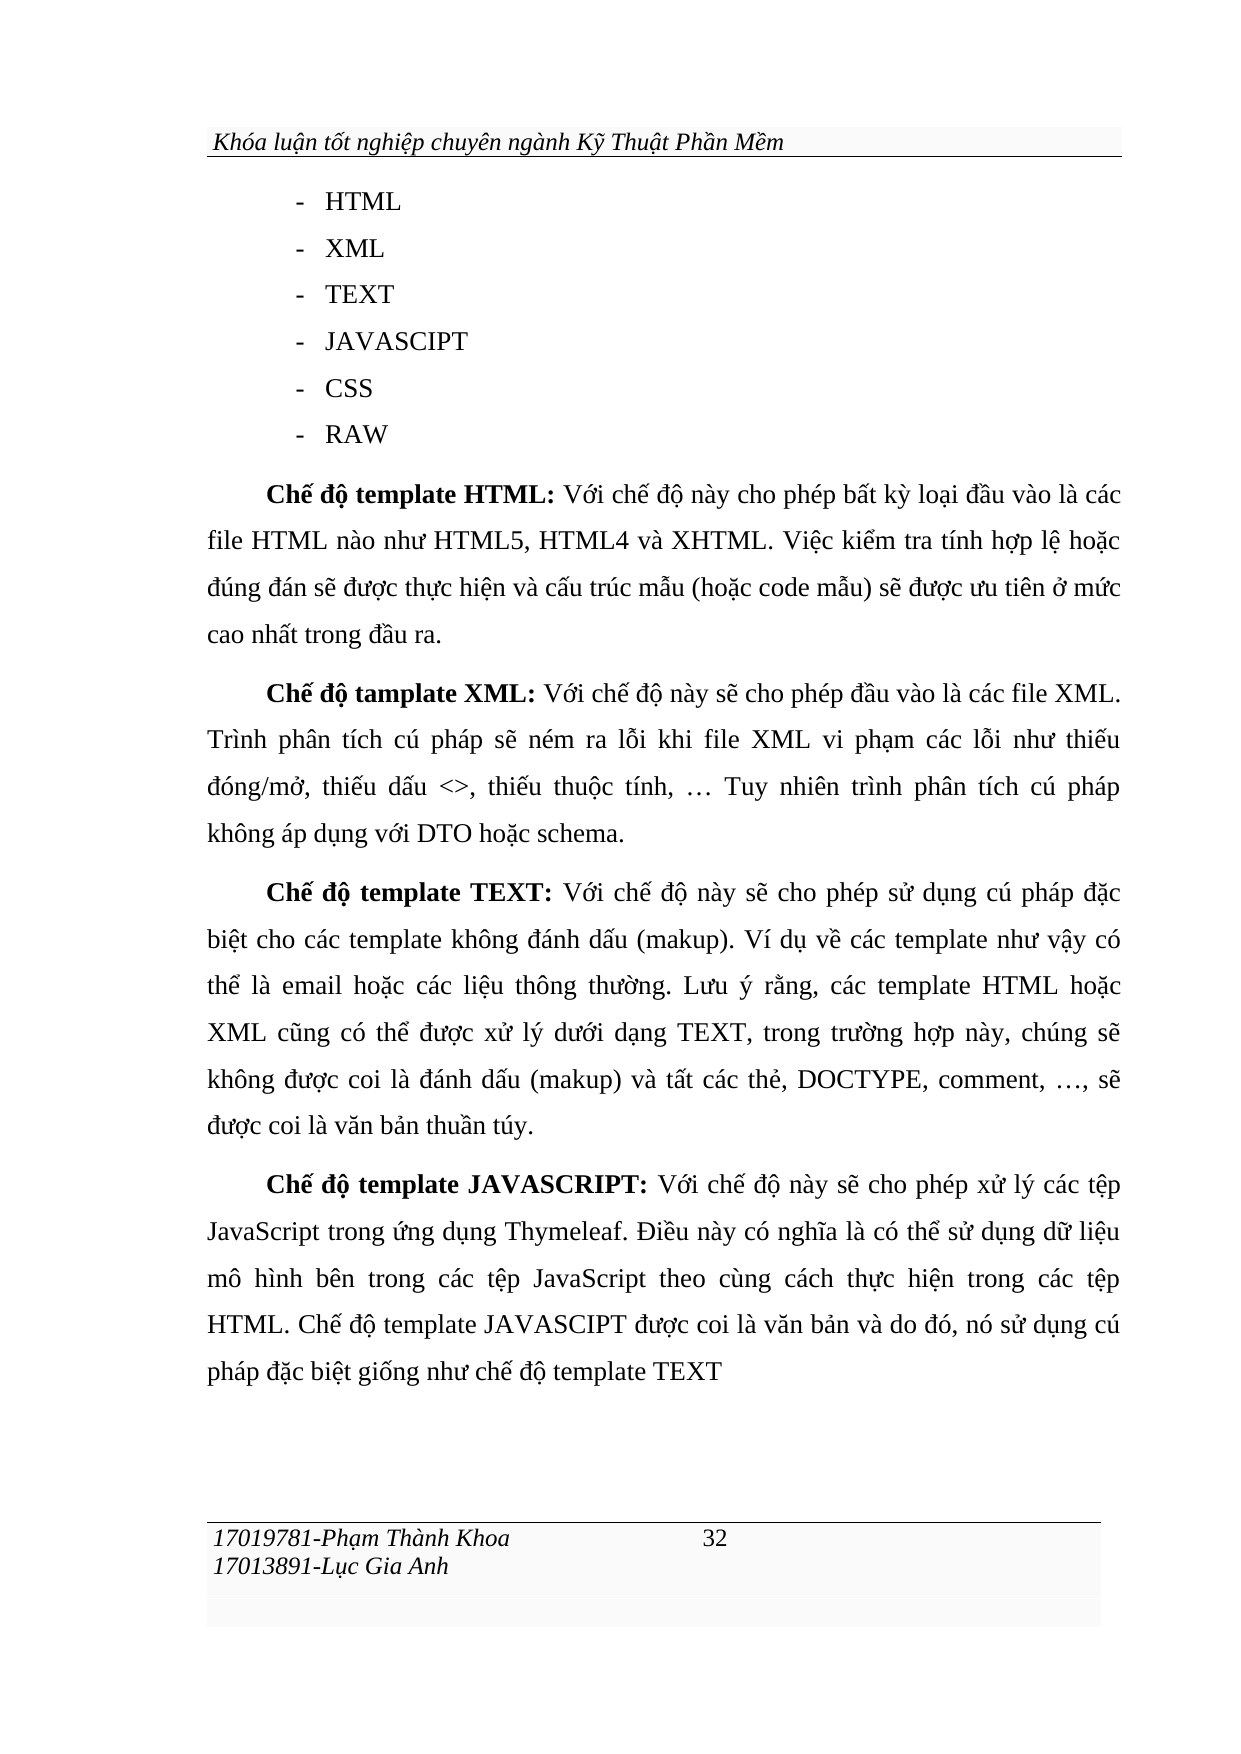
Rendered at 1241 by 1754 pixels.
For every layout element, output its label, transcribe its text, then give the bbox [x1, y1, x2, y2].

list CSS [295, 372, 1122, 403]
list TEXT [295, 279, 1122, 310]
text Chế độ template HTML: Với chế độ này cho phép bất kỳ loại đầu vào là các file HTML nào như HTML5, HTML4 và XHTML. Việc kiểm tra tính hợp lệ hoặc đúng đán sẽ được thực hiện và cấu trúc mẫu (hoặc code mẫu) sẽ được ưu tiên ở mức cao nhất trong đầu ra. [207, 478, 1122, 649]
text Chế độ template TEXT: Với chế độ này sẽ cho phép sử dụng cú pháp đặc biệt cho các template không đánh dấu (makup). Ví dụ về các template như vậy có thể là email hoặc các liệu thông thường. Lưu ý rằng, các template HTML hoặc XML cũng có thể được xử lý dưới dạng TEXT, trong trường hợp này, chúng sẽ không được coi là đánh dấu (makup) và tất các thẻ, DOCTYPE, comment, …, sẽ được coi là văn bản thuần túy. [207, 876, 1122, 1141]
list RAW [295, 419, 1122, 450]
list JAVASCIPT [295, 325, 1122, 356]
text Chế độ tamplate XML: Với chế độ này sẽ cho phép đầu vào là các file XML. Trình phân tích cú pháp sẽ ném ra lỗi khi file XML vi phạm các lỗi như thiếu đóng/mở, thiếu dấu <>, thiếu thuộc tính, … Tuy nhiên trình phân tích cú pháp không áp dụng với DTO hoặc schema. [207, 677, 1122, 848]
list HTML [295, 185, 1122, 216]
list XML [295, 232, 1122, 263]
text Chế độ template JAVASCRIPT: Với chế độ này sẽ cho phép xử lý các tệp JavaScript trong ứng dụng Thymeleaf. Điều này có nghĩa là có thể sử dụng dữ liệu mô hình bên trong các tệp JavaScript theo cùng cách thực hiện trong các tệp HTML. Chế độ template JAVASCIPT được coi là văn bản và do đó, nó sử dụng cú pháp đặc biệt giống như chế độ template TEXT [207, 1169, 1122, 1386]
